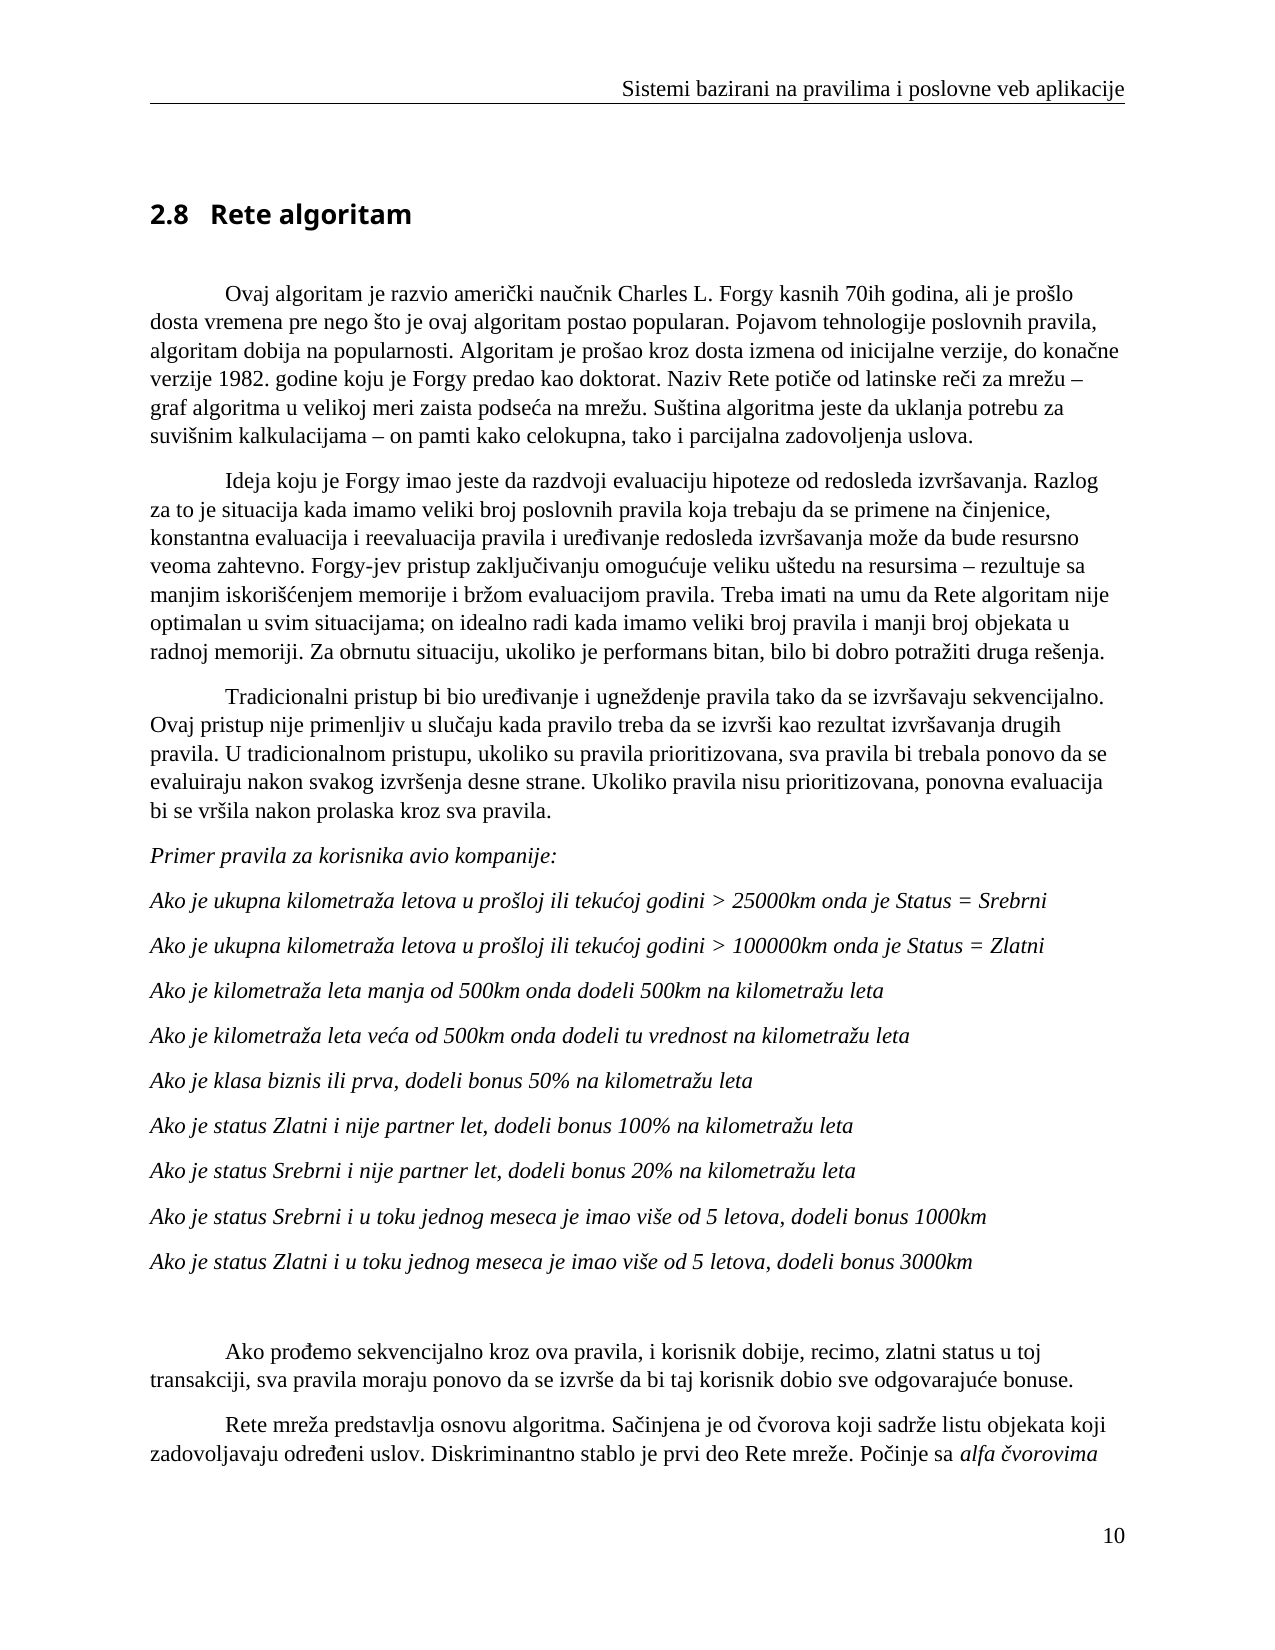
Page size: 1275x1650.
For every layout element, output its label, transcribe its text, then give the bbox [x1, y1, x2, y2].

text Ako je status Zlatni i nije partner let, dodeli bonus 100% na kilometražu leta [150, 1112, 1125, 1139]
subtitle Rete algoritam [150, 195, 1125, 232]
text Ako je klasa biznis ili prva, dodeli bonus 50% na kilometražu leta [150, 1067, 1125, 1094]
text Ako je ukupna kilometraža letova u prošloj ili tekućoj godini > 100000km onda je Status = Zlatni [150, 932, 1125, 958]
text Ideja koju je Forgy imao jeste da razdvoji evaluaciju hipoteze od redosleda izvršavanja. Razlog za to je situacija kada imamo veliki broj poslovnih pravila koja trebaju da se primene na činjenice, konstantna evaluacija i reevaluacija pravila i uređivanje redosleda izvršavanja može da bude resursno veoma zahtevno. Forgy-jev pristup zaključivanju omogućuje veliku uštedu na resursima – rezultuje sa manjim iskorišćenjem memorije i bržom evaluacijom pravila. Treba imati na umu da Rete algoritam nije optimalan u svim situacijama; on idealno radi kada imamo veliki broj pravila i manji broj objekata u radnoj memoriji. Za obrnutu situaciju, ukoliko je performans bitan, bilo bi dobro potražiti druga rešenja. [150, 467, 1125, 664]
text Ako je status Srebrni i u toku jednog meseca je imao više od 5 letova, dodeli bonus 1000km [150, 1203, 1125, 1229]
text Ako je status Srebrni i nije partner let, dodeli bonus 20% na kilometražu leta [150, 1158, 1125, 1184]
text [150, 1412, 1125, 1466]
text Ako je ukupna kilometraža letova u prošloj ili tekućoj godini > 25000km onda je Status = Srebrni [150, 887, 1125, 913]
text Ako je kilometraža leta manja od 500km onda dodeli 500km na kilometražu leta [150, 977, 1125, 1003]
text Ako prođemo sekvencijalno kroz ova pravila, i korisnik dobije, recimo, zlatni status u toj transakciji, sva pravila moraju ponovo da se izvrše da bi taj korisnik dobio sve odgovarajuće bonuse. [150, 1338, 1125, 1393]
text Ovaj algoritam je razvio američki naučnik Charles L. Forgy kasnih 70ih godina, ali je prošlo dosta vremena pre nego što je ovaj algoritam postao popularan. Pojavom tehnologije poslovnih pravila, algoritam dobija na popularnosti. Algoritam je prošao kroz dosta izmena od inicijalne verzije, do konačne verzije 1982. godine koju je Forgy predao kao doktorat. Naziv Rete potiče od latinske reči za mrežu – graf algoritma u velikoj meri zaista podseća na mrežu. Suština algoritma jeste da uklanja potrebu za suvišnim kalkulacijama – on pamti kako celokupna, tako i parcijalna zadovoljenja uslova. [150, 280, 1125, 448]
text Primer pravila za korisnika avio kompanije: [150, 842, 1125, 868]
text Ako je kilometraža leta veća od 500km onda dodeli tu vrednost na kilometražu leta [150, 1022, 1125, 1049]
text Tradicionalni pristup bi bio uređivanje i ugneždenje pravila tako da se izvršavaju sekvencijalno. Ovaj pristup nije primenljiv u slučaju kada pravilo treba da se izvrši kao rezultat izvršavanja drugih pravila. U tradicionalnom pristupu, ukoliko su pravila prioritizovana, sva pravila bi trebala ponovo da se evaluiraju nakon svakog izvršenja desne strane. Ukoliko pravila nisu prioritizovana, ponovna evaluacija bi se vršila nakon prolaska kroz sva pravila. [150, 683, 1125, 823]
text Ako je status Zlatni i u toku jednog meseca je imao više od 5 letova, dodeli bonus 3000km [150, 1248, 1125, 1274]
